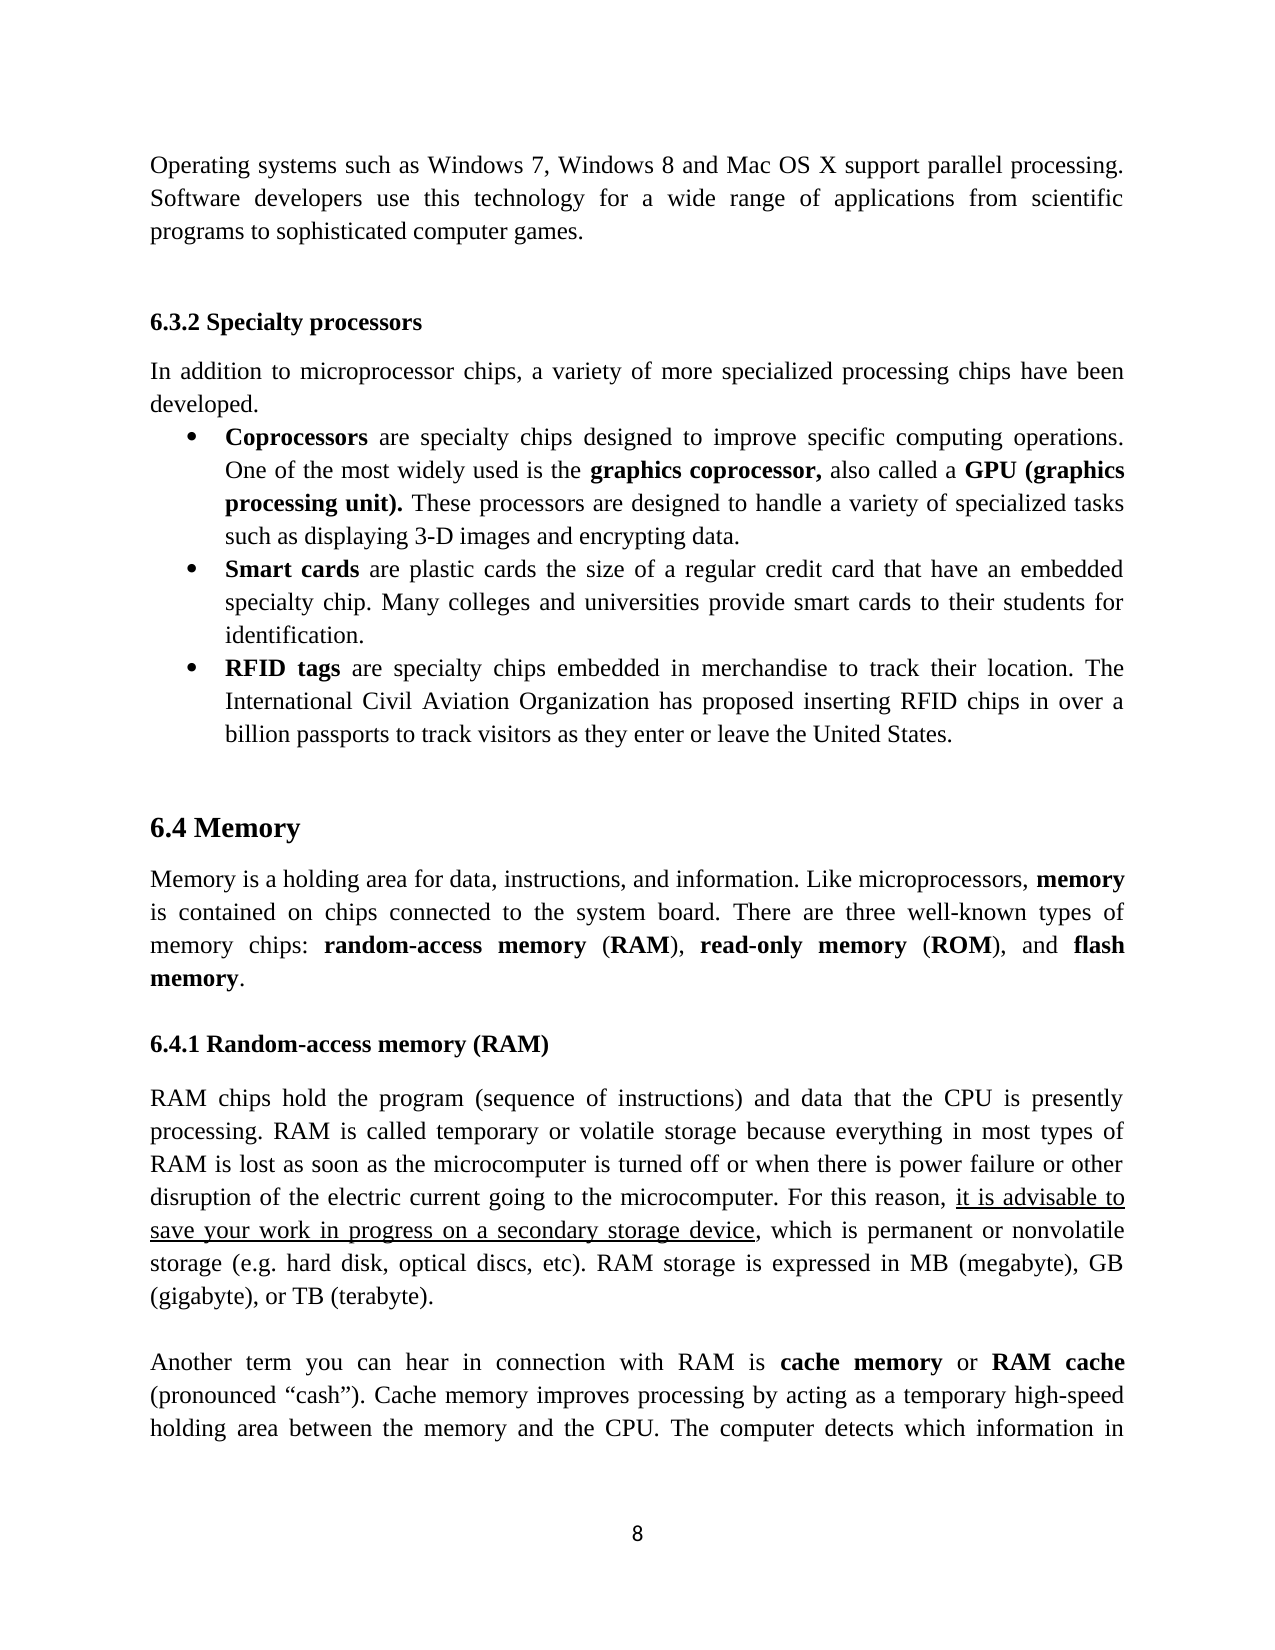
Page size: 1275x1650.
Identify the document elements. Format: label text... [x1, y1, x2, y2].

text RAM chips hold the program (sequence of instructions) and data that the CPU is presently processing. RAM is called temporary or volatile storage because everything in most types of RAM is lost as soon as the microcomputer is turned off or when there is power failure or other disruption of the electric current going to the microcomputer. For this reason, it is advisable to save your work in progress on a secondary storage device, which is permanent or nonvolatile storage (e.g. hard disk, optical discs, etc). RAM storage is expressed in MB (megabyte), GB (gigabyte), or TB (terabyte). [150, 1083, 1125, 1310]
text 6.3.2 Specialty processors [150, 307, 1125, 335]
text In addition to microprocessor chips, a variety of more specialized processing chips have been developed. [150, 356, 1125, 418]
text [150, 1347, 1125, 1442]
text 6.4.1 Random-access memory (RAM) [150, 1029, 1125, 1058]
list Coprocessors are specialty chips designed to improve specific computing operations. One of the most widely used is the graphics coprocessor, also called a GPU (graphics processing unit). These processors are designed to handle a variety of specialized tasks such as displaying 3-D images and encrypting data. [187, 422, 1125, 550]
text 6.4 Memory [150, 810, 1125, 843]
text Memory is a holding area for data, instructions, and information. Like microprocessors, memory is contained on chips connected to the system board. There are three well-known types of memory chips: random-access memory (RAM), read-only memory (ROM), and flash memory. [150, 864, 1125, 992]
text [150, 150, 1125, 245]
list Smart cards are plastic cards the size of a regular credit card that have an embedded specialty chip. Many colleges and universities provide smart cards to their students for identification. [187, 554, 1125, 649]
list RFID tags are specialty chips embedded in merchandise to track their location. The International Civil Aviation Organization has proposed inserting RFID chips in over a billion passports to track visitors as they enter or leave the United States. [187, 653, 1125, 748]
